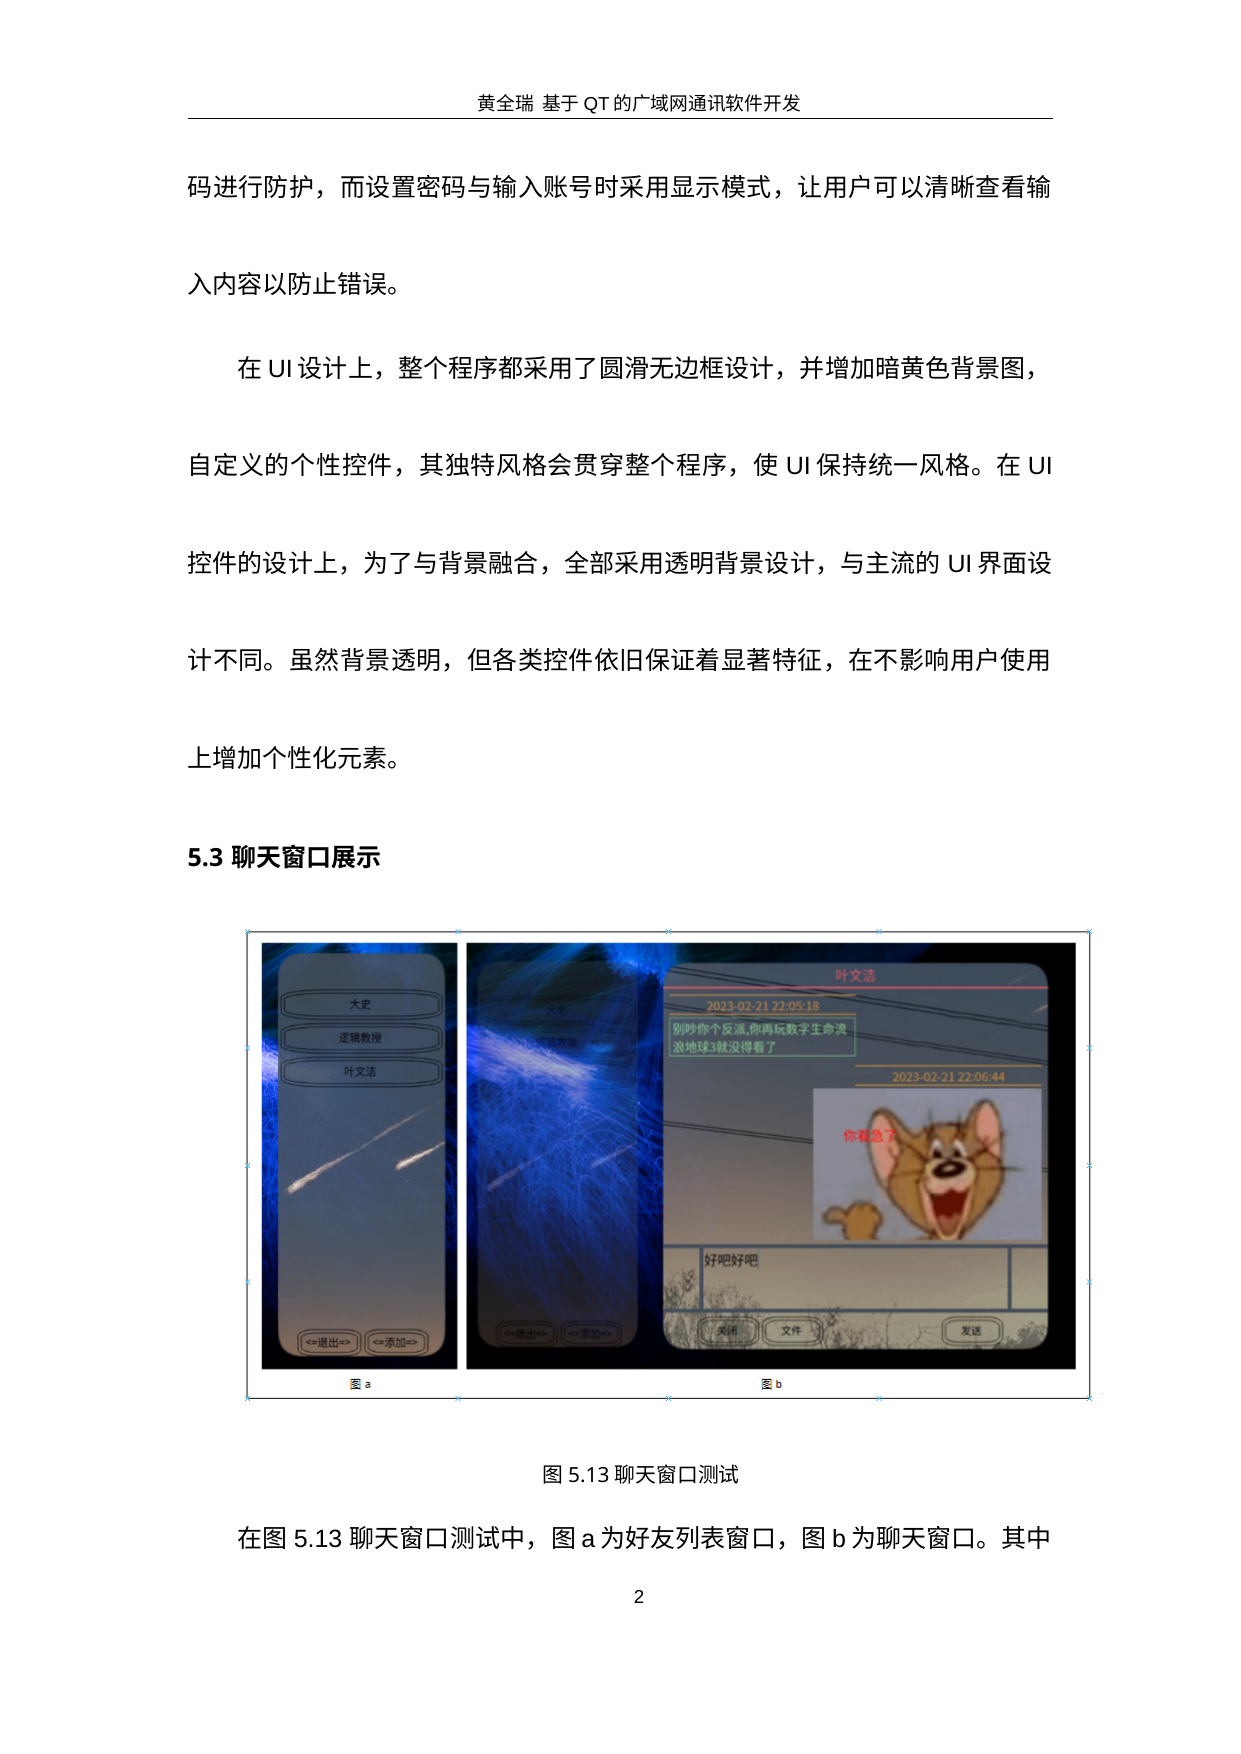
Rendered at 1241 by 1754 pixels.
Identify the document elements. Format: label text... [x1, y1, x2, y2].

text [187, 1504, 1053, 1569]
picture [237, 922, 1103, 1411]
text 在UI设计上，整个程序都采用了圆滑无边框设计，并增加暗黄色背景图，自定义的个性控件，其独特风格会贯穿整个程序，使UI保持统一风格。在UI控件的设计上，为了与背景融合，全部采用透明背景设计，与主流的UI界面设计不同。虽然背景透明，但各类控件依旧保证着显著特征，在不影响用户使用上增加个性化元素。 [187, 334, 1053, 789]
subtitle 聊天窗口展示 [187, 823, 1053, 888]
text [187, 153, 1053, 316]
